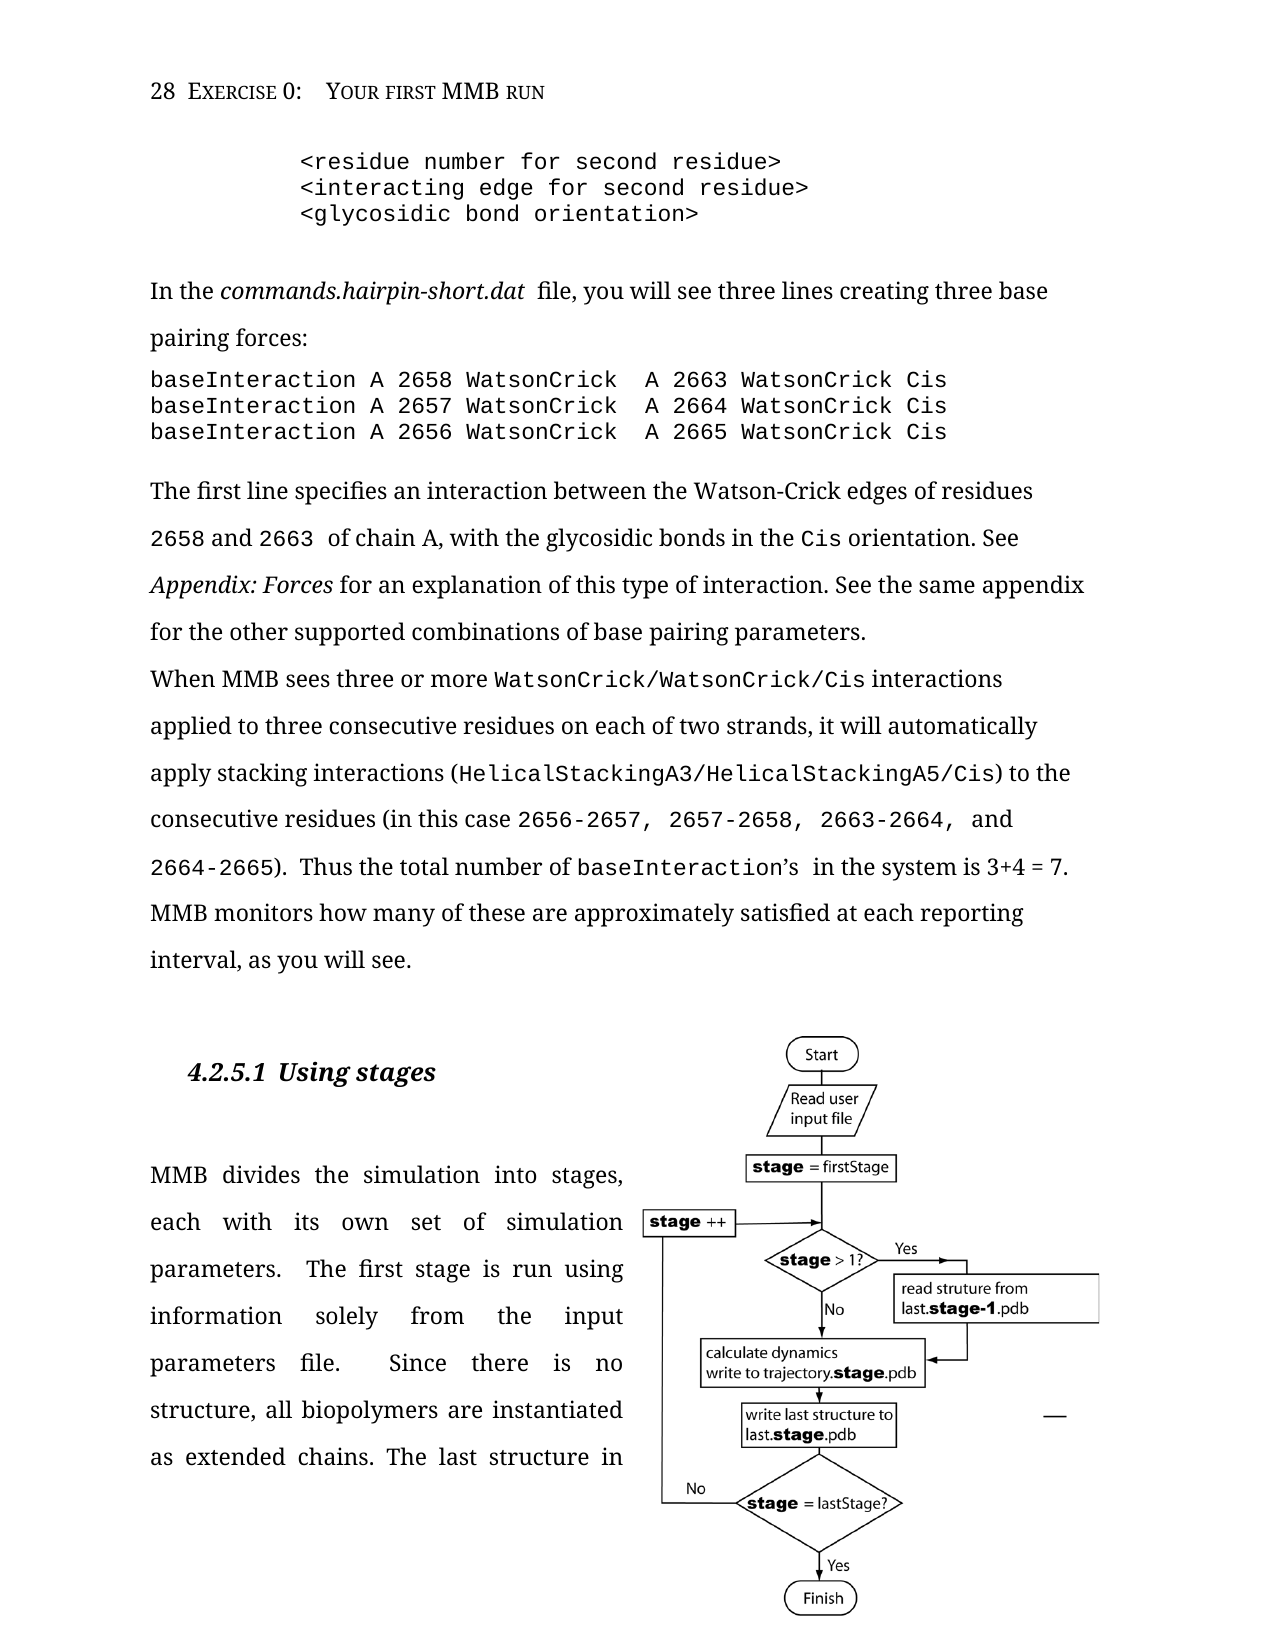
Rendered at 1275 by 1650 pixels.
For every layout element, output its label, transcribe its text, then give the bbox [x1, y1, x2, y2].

text The first line specifies an interaction between the Watson-Crick edges of residues 2658 and 2663 of chain A, with the glycosidic bonds in the Cis orientation. See Appendix: Forces for an explanation of this type of interaction. See the same appendix for the other supported combinations of base pairing parameters. [150, 475, 1087, 647]
picture [642, 1036, 1100, 1637]
subtitle Using stages [187, 1055, 642, 1089]
text <interacting edge for second residue> [225, 176, 1087, 202]
text In the commands.hairpin-short.dat file, you will see three lines creating three base pairing forces: [150, 275, 1087, 353]
text When MMB sees three or more WatsonCrick/WatsonCrick/Cis interactions applied to three consecutive residues on each of two strands, it will automatically apply stacking interactions (HelicalStackingA3/HelicalStackingA5/Cis) to the consecutive residues (in this case 2656-2657, 2657-2658, 2663-2664, and 2664-2665). Thus the total number of baseInteraction’s in the system is 3+4 = 7. MMB monitors how many of these are approximately satisfied at each reporting interval, as you will see. [150, 663, 1087, 976]
text baseInteraction A 2658 WatsonCrick A 2663 WatsonCrick Cis [150, 368, 1087, 394]
text baseInteraction A 2657 WatsonCrick A 2664 WatsonCrick Cis [150, 394, 1087, 420]
text <glycosidic bond orientation> [225, 202, 1087, 228]
text baseInteraction A 2656 WatsonCrick A 2665 WatsonCrick Cis [150, 420, 1087, 446]
text <residue number for second residue> [225, 150, 1087, 176]
